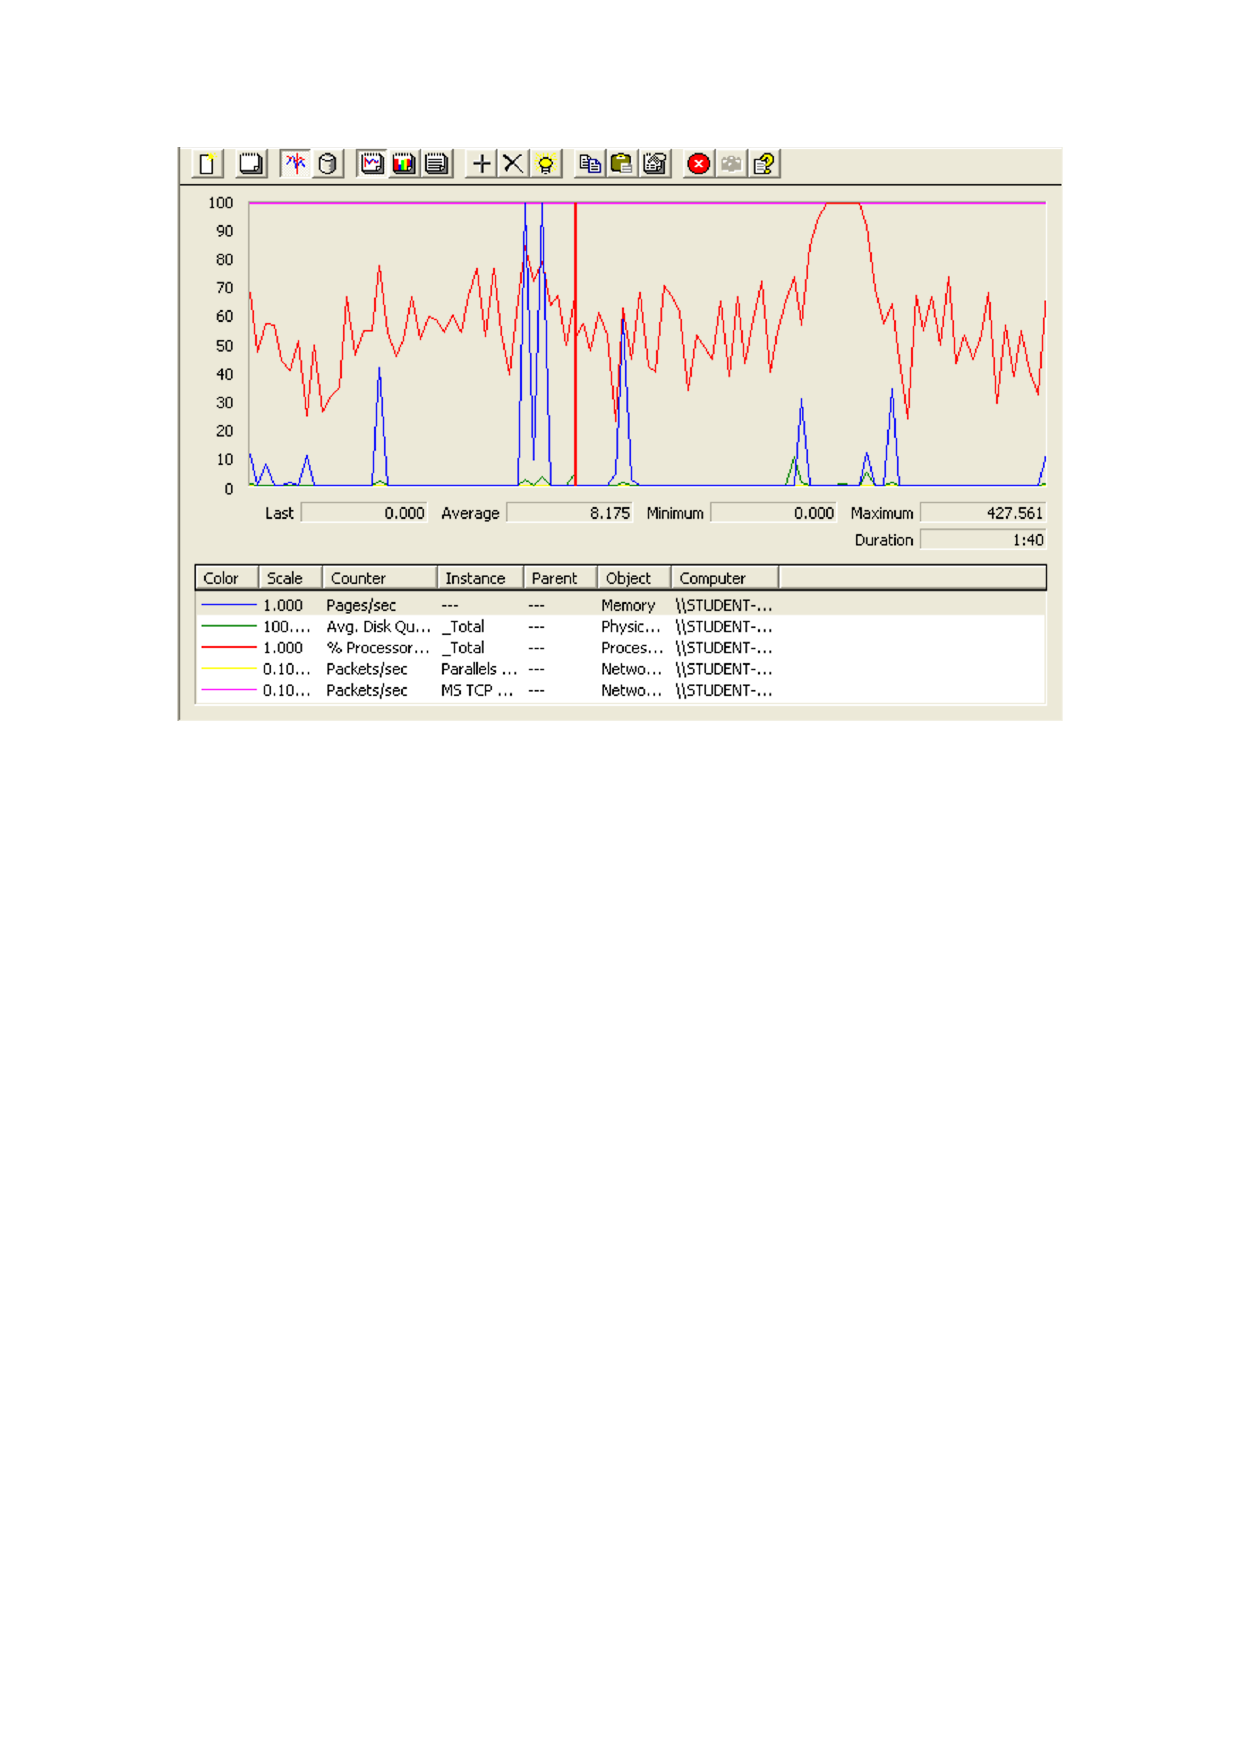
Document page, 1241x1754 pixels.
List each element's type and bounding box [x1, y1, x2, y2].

picture [177, 147, 1063, 721]
